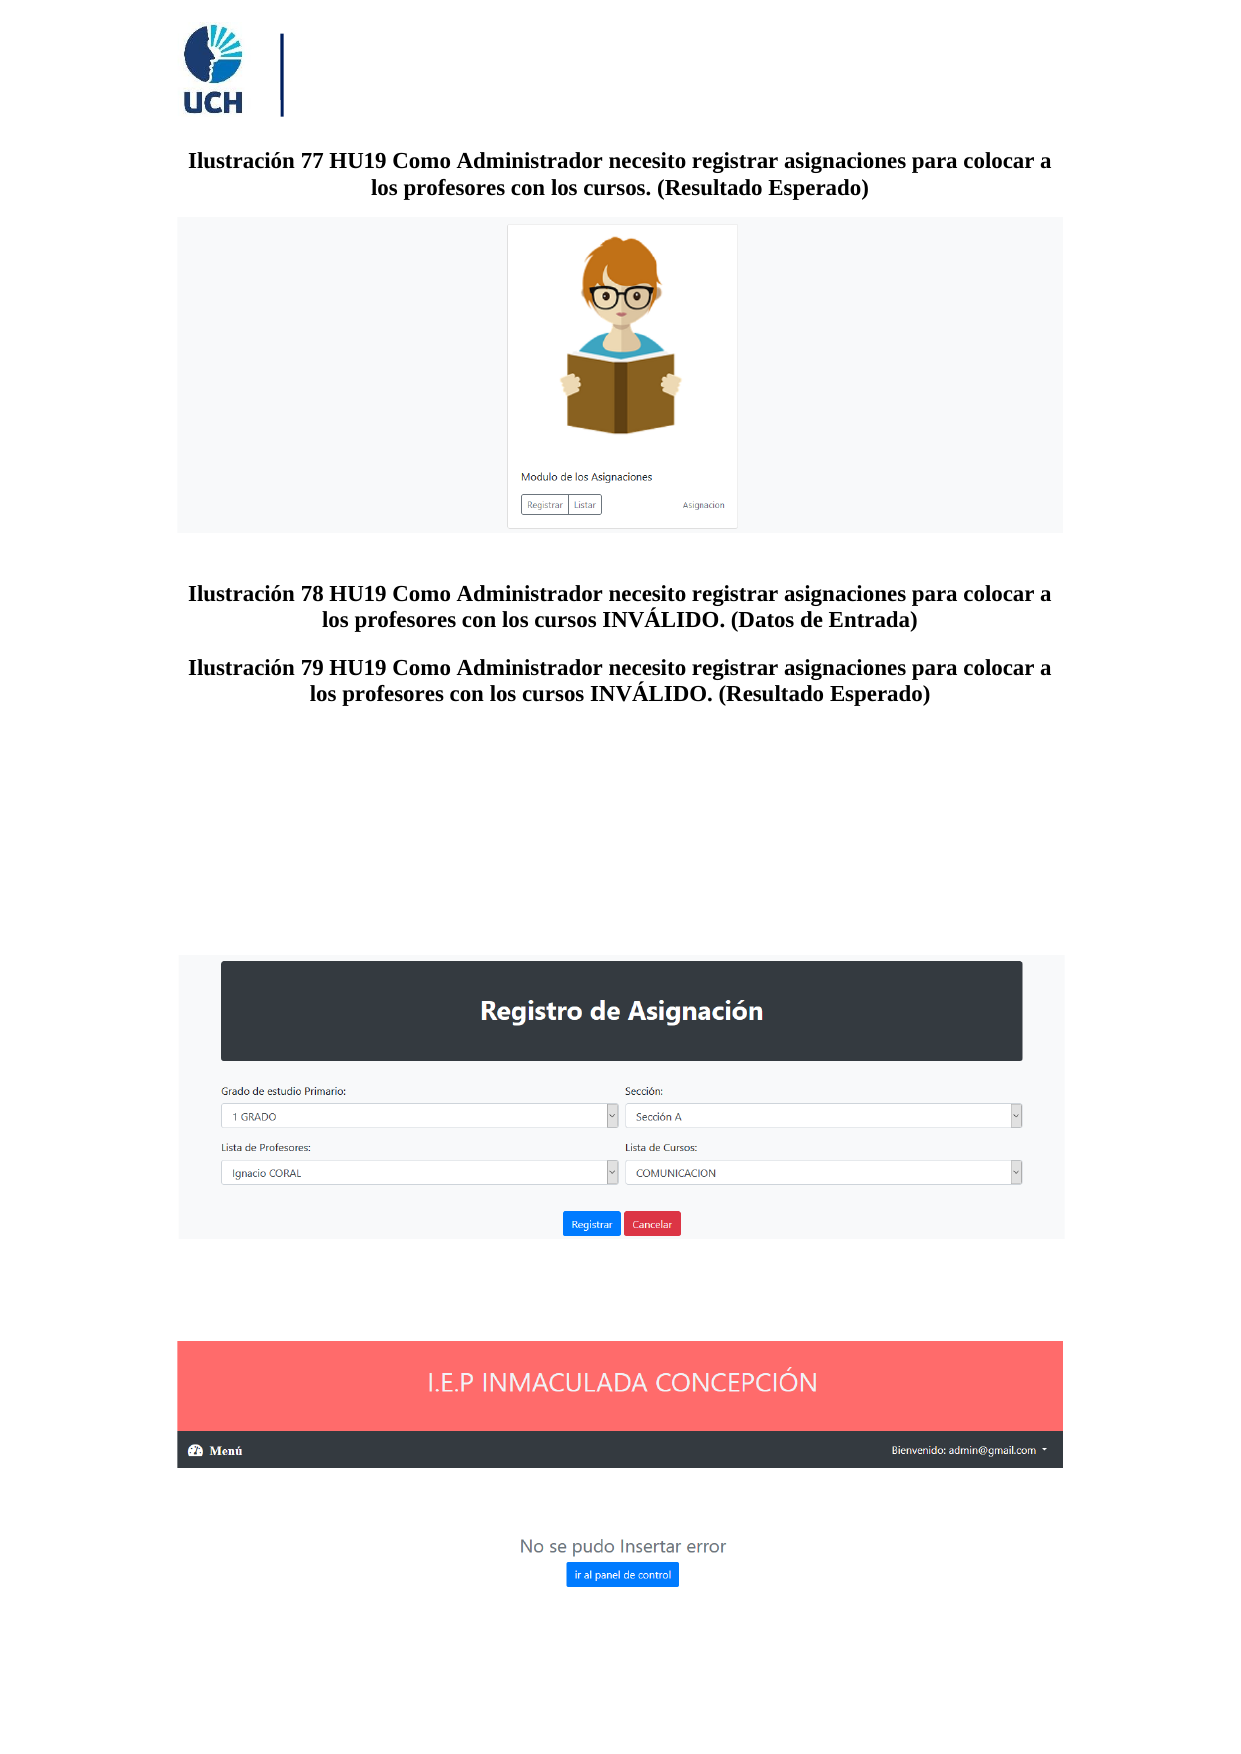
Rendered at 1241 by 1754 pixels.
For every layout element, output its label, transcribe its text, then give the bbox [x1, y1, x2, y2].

picture [177, 22, 251, 117]
